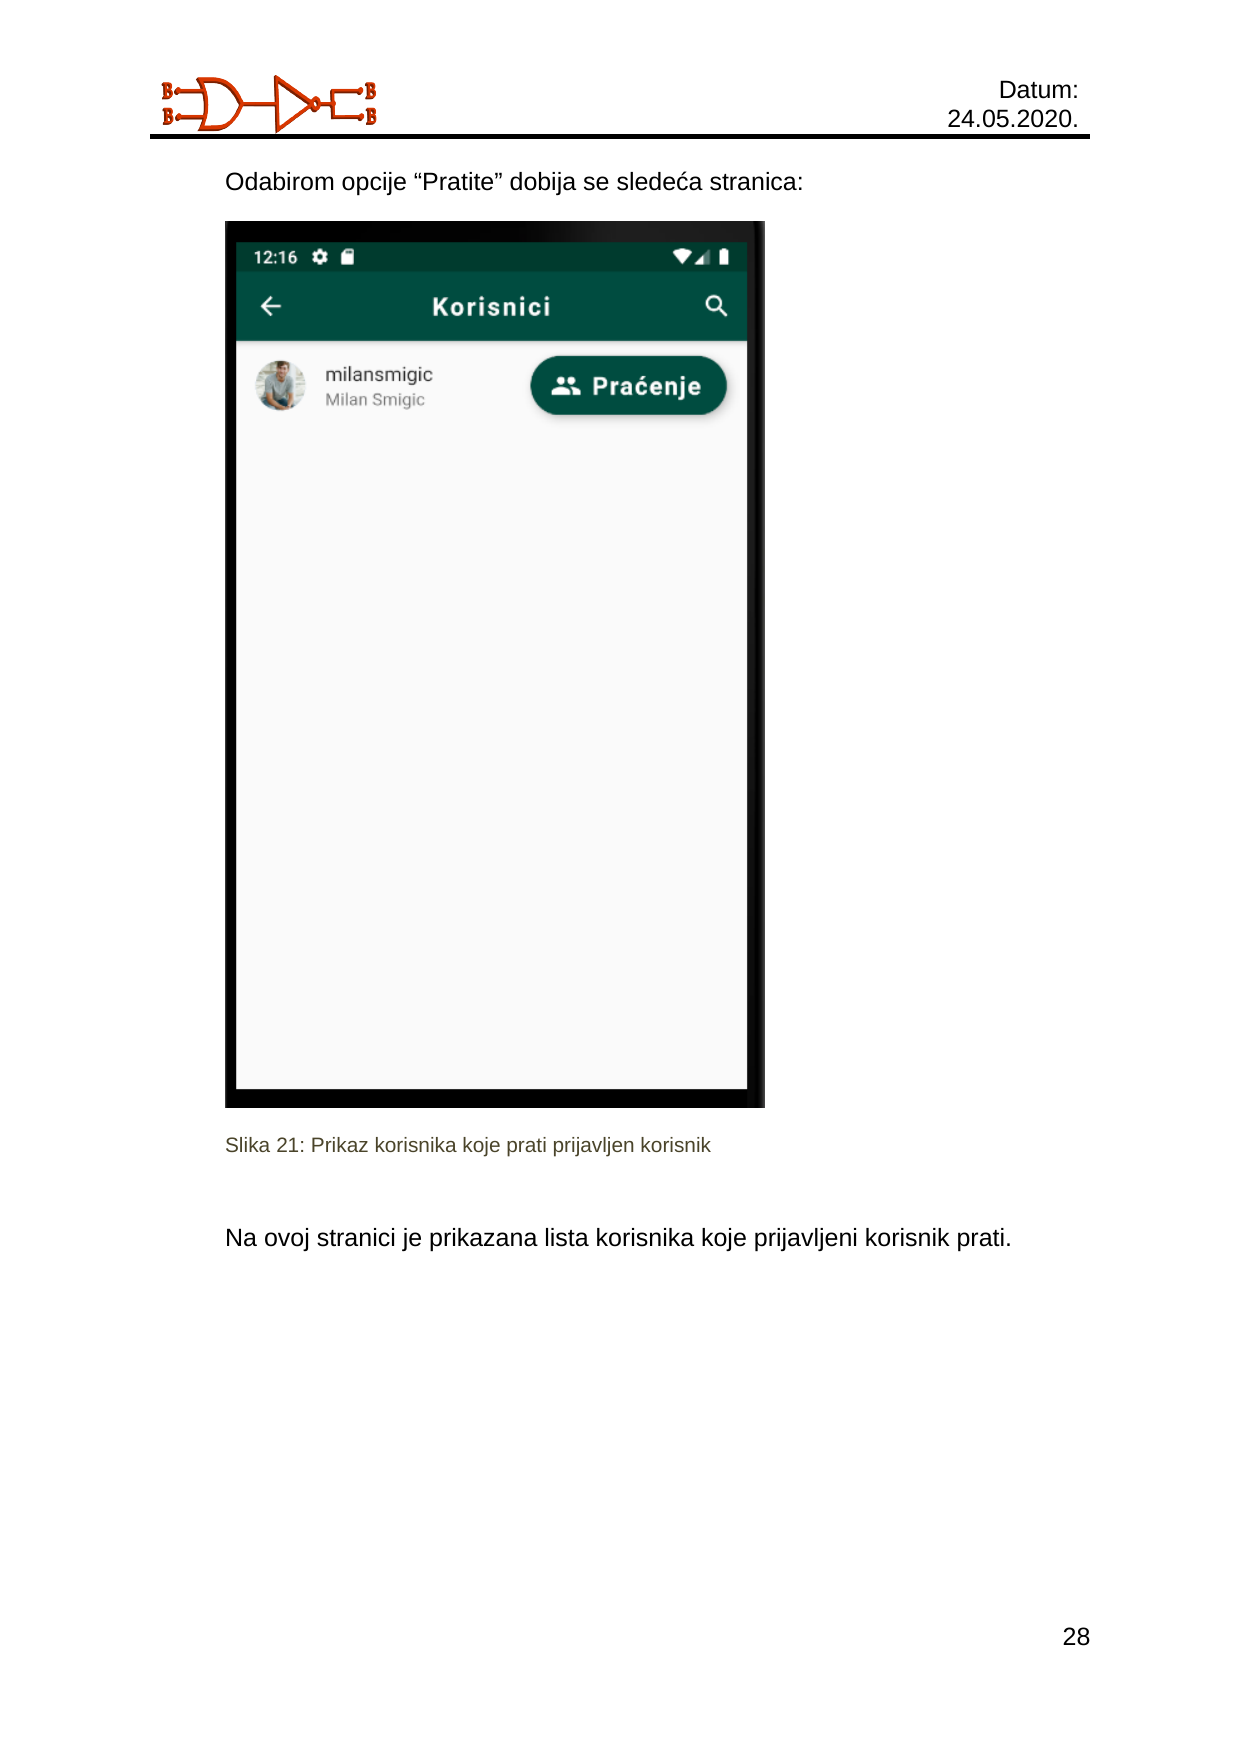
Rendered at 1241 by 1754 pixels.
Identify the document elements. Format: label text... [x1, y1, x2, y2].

picture [225, 221, 765, 1108]
text Na ovoj stranici je prikazana lista korisnika koje prijavljeni korisnik prati. [150, 1223, 1090, 1252]
text Odabirom opcije “Pratite” dobija se sledeća stranica: [150, 167, 1090, 196]
text Slika 21: Prikaz korisnika koje prati prijavljen korisnik [150, 1132, 1090, 1156]
picture [161, 75, 377, 134]
